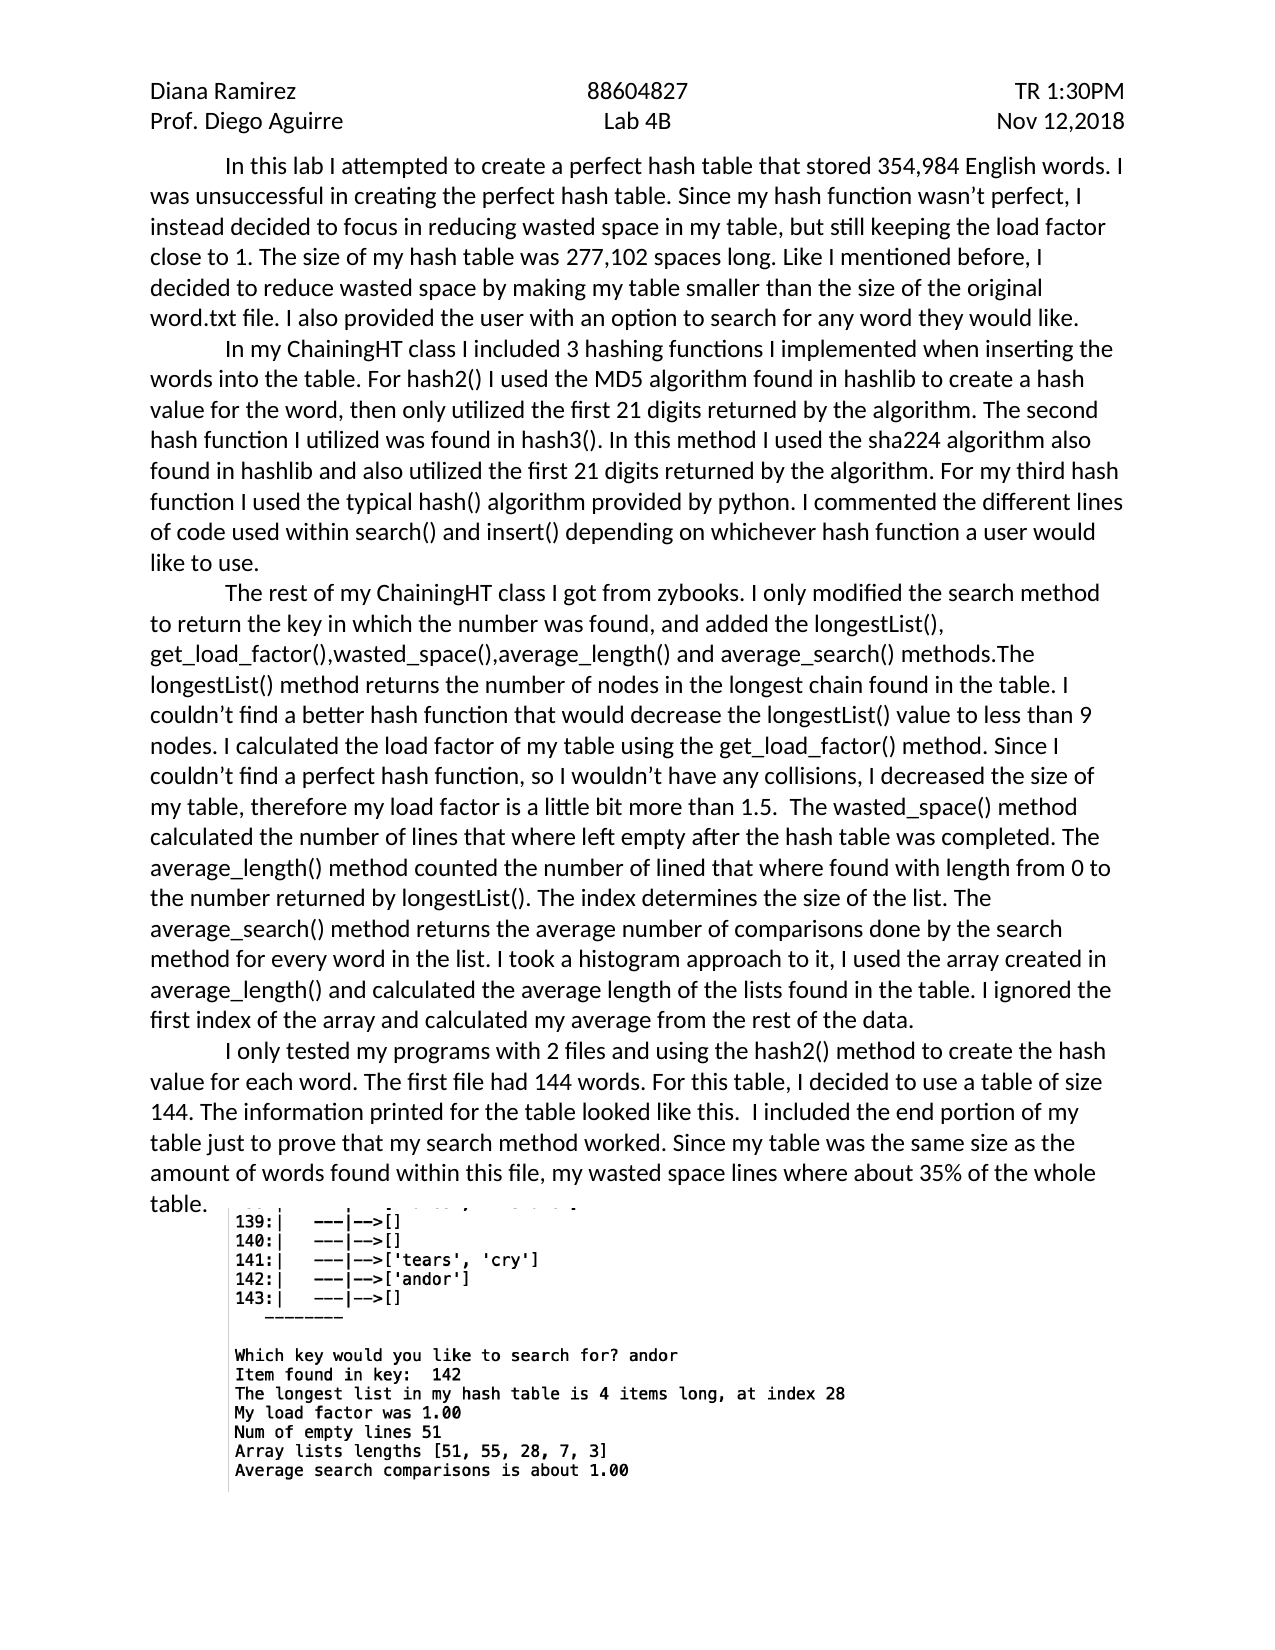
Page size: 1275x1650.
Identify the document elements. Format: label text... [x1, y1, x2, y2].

text In my ChainingHT class I included 3 hashing functions I implemented when inserting the words into the table. For hash2() I ﻿used the MD5 algorithm found in hashlib to create a hash value for the word, then only utilized the first 21 digits returned by the algorithm. The second hash function I utilized was found in hash3(). In this method I used the sha224 algorithm also found in hashlib and also utilized the first 21 digits returned by the algorithm. For my third hash function I used the typical hash() algorithm provided by python. I commented the different lines of code used within search() and insert() depending on whichever hash function a user would like to use. [150, 333, 1125, 577]
text In this lab I attempted to create a perfect hash table that stored 354,984 English words. I was unsuccessful in creating the perfect hash table. Since my hash function wasn’t perfect, I instead decided to focus in reducing wasted space in my table, but still keeping the load factor close to 1. The size of my hash table was ﻿277,102 spaces long. Like I mentioned before, I decided to reduce wasted space by making my table smaller than the size of the original word.txt file. I also provided the user with an option to search for any word they would like. [150, 150, 1125, 333]
text The rest of my ChainingHT class I got from zybooks. I only modified the search method to return the key in which the number was found, and added the longestList(), get_load_factor(),wasted_space(),average_length() and average_search() methods.The longestList() method returns the number of nodes in the longest chain found in the table. I couldn’t find a better hash function that would decrease the longestList() value to less than 9 nodes. I calculated the load factor of my table using the get_load_factor() method. Since I couldn’t find a perfect hash function, so I wouldn’t have any collisions, I decreased the size of my table, therefore my load factor is a little bit more than 1.5. The wasted_space() method calculated the number of lines that where left empty after the hash table was completed. The average_length() method counted the number of lined that where found with length from 0 to the number returned by longestList(). The index determines the size of the list. The average_search() method returns the average number of comparisons done by the search method for every word in the list. I took a histogram approach to it, I used the array created in average_length() and calculated the average length of the lists found in the table. I ignored the first index of the array and calculated my average from the rest of the data. [150, 577, 1125, 1035]
picture [228, 1218, 892, 1492]
text I only tested my programs with 2 files and using the hash2() method to create the hash value for each word. The first file had 144 words. For this table, I decided to use a table of size 144. The information printed for the table looked like this. I included the end portion of my table just to prove that my search method worked. Since my table was the same size as the amount of words found within this file, my wasted space lines where about 35% of the whole table. [150, 1035, 1125, 1218]
